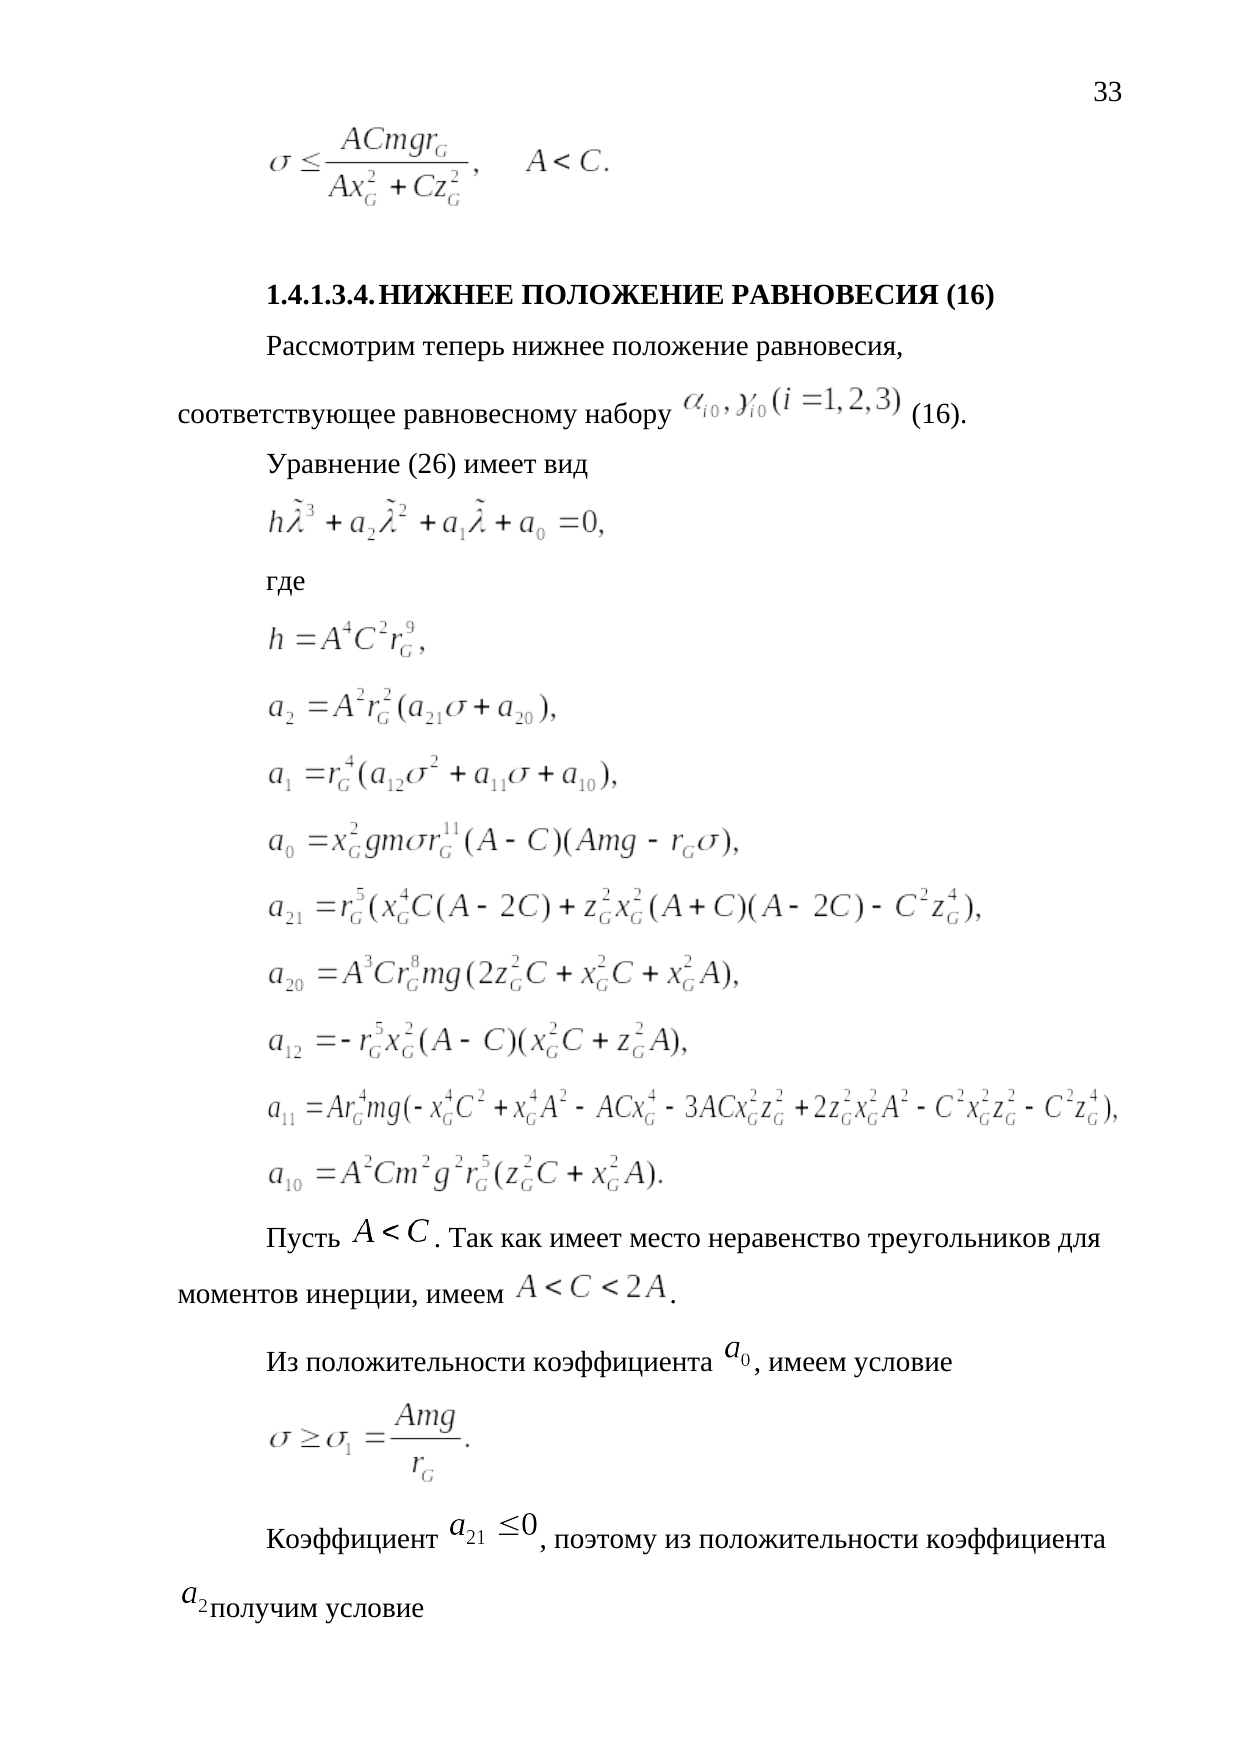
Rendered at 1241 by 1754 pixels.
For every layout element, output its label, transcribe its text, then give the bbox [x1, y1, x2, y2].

text Рассмотрим теперь нижнее положение равновесия, соответствующее равновесному набору (16). [177, 328, 1122, 429]
text Пусть . Так как имеет место неравенство треугольников для моментов инерции, имеем . [177, 1215, 1122, 1309]
list НИЖНЕЕ ПОЛОЖЕНИЕ РАВНОВЕСИЯ (16) [266, 277, 1122, 311]
text Из положительности коэффициента , имеем условие [177, 1326, 1122, 1378]
text где [177, 563, 1122, 597]
text Уравнение (26) имеет вид [177, 446, 1122, 480]
text Коэффициент , поэтому из положительности коэффициента получим условие [177, 1504, 1122, 1623]
